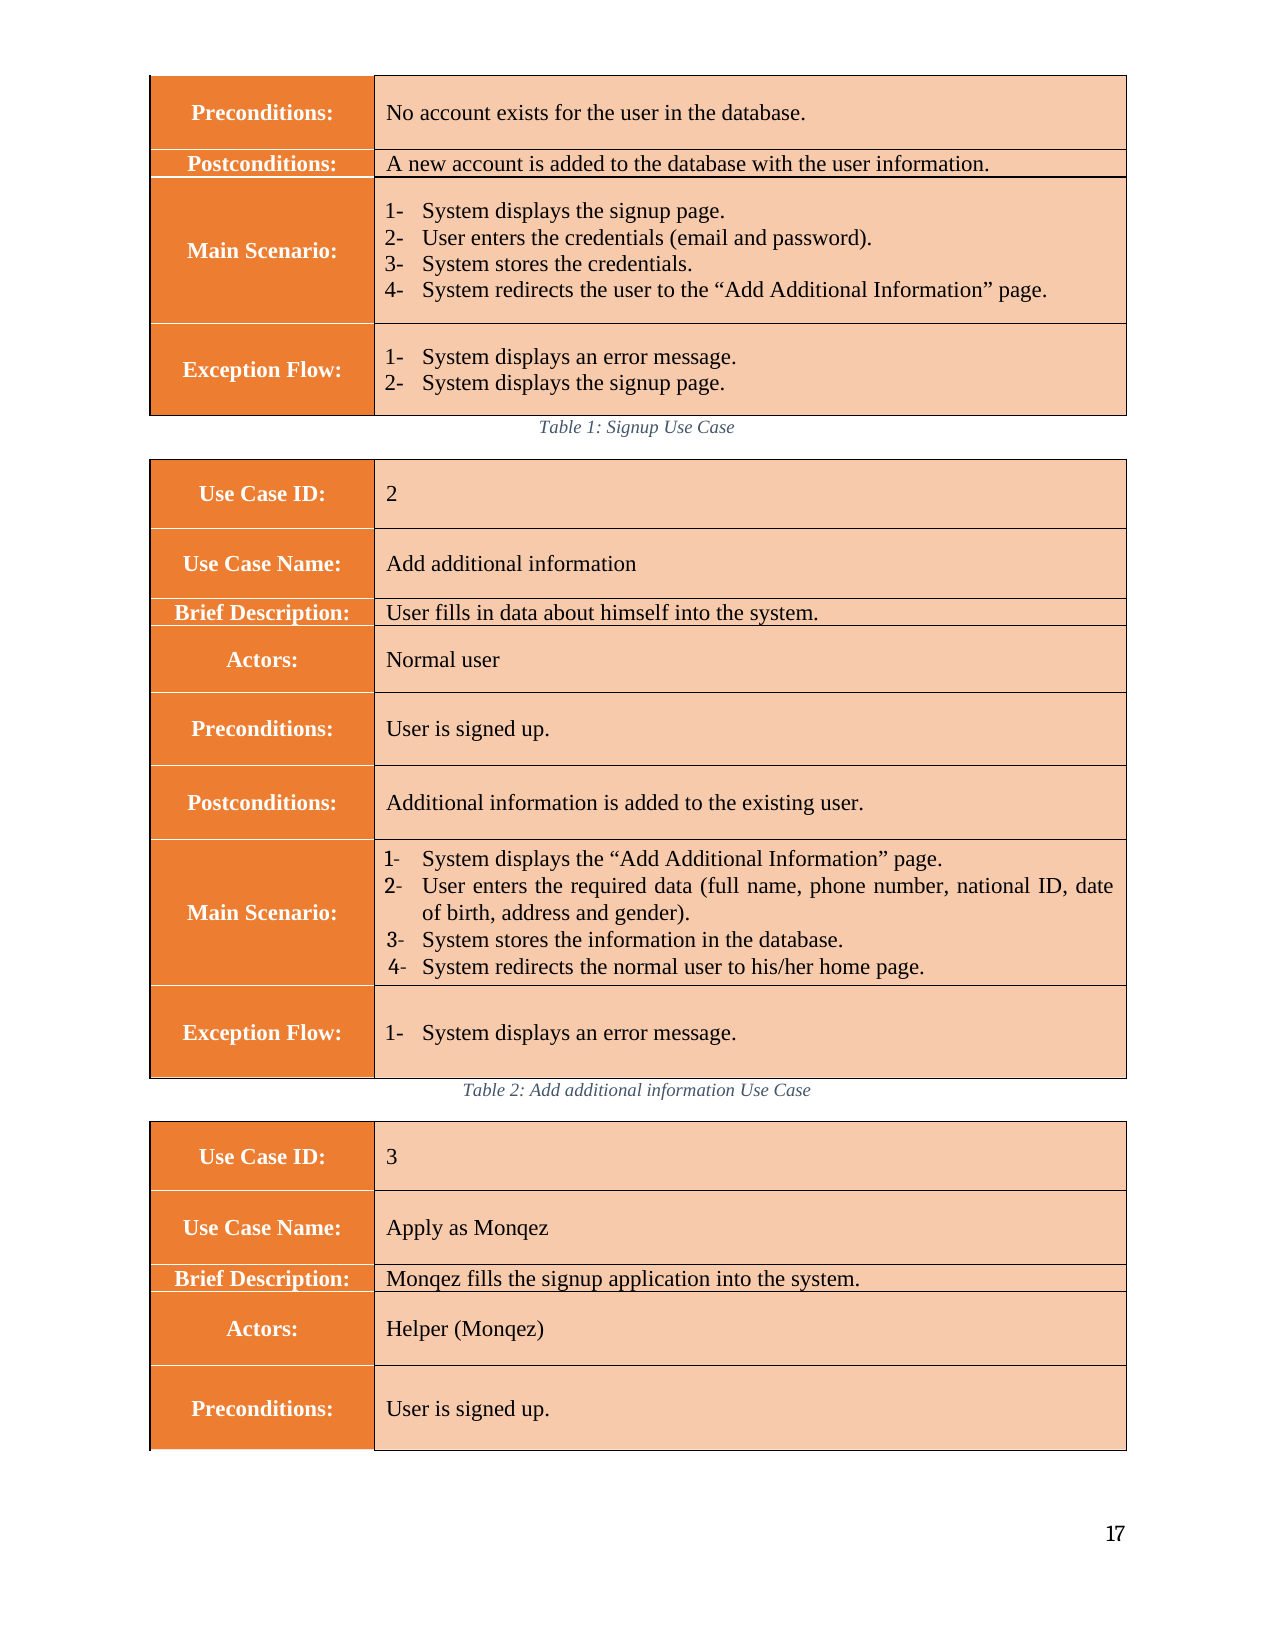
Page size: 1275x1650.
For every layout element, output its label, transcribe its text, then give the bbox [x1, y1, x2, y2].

text Table 2: Add additional information Use Case [150, 1079, 1125, 1100]
table_cell Main Scenario: [151, 178, 374, 323]
table_header 2 [375, 460, 1126, 528]
table_cell Apply as Monqez [375, 1191, 1126, 1264]
table_cell Use Case Name: [151, 1191, 374, 1264]
text Table 1: Signup Use Case [150, 416, 1125, 438]
table_cell Use Case Name: [151, 529, 374, 598]
table_cell Brief Description: [151, 599, 374, 625]
table_cell User is signed up. [375, 1366, 1126, 1449]
table_header 3 [375, 1122, 1126, 1190]
table_cell User is signed up. [375, 693, 1126, 765]
table_cell System displays an error message. System displays the signup page. [375, 324, 1126, 415]
table_cell Helper (Monqez) [375, 1292, 1126, 1365]
table_cell Add additional information [375, 529, 1126, 598]
table_cell Preconditions: [151, 693, 374, 765]
table_header Use Case ID: [151, 1122, 374, 1190]
table_cell System displays the signup page. User enters the credentials (email and password). System stores the credentials. System redirects the user to the “Add Additional Information” page. [375, 178, 1126, 323]
table_cell A new account is added to the database with the user information. [375, 150, 1126, 176]
table_cell Preconditions: [151, 1366, 374, 1449]
table_cell System displays the “Add Additional Information” page. User enters the required data (full name, phone number, national ID, date of birth, address and gender). System stores the information in the database. System redirects the normal user to his/her home page. [375, 840, 1126, 985]
table_cell Exception Flow: [151, 986, 374, 1077]
table_cell Exception Flow: [151, 324, 374, 415]
table_cell Main Scenario: [151, 840, 374, 985]
table_header Use Case ID: [151, 460, 374, 528]
table_cell Postconditions: [151, 150, 374, 176]
table_cell User fills in data about himself into the system. [375, 599, 1126, 625]
table_cell Additional information is added to the existing user. [375, 766, 1126, 839]
table_cell System displays an error message. [375, 986, 1126, 1077]
table_cell Actors: [151, 626, 374, 692]
table_cell Brief Description: [151, 1265, 374, 1291]
table_cell No account exists for the user in the database. [375, 76, 1126, 149]
table_cell Postconditions: [151, 766, 374, 839]
table_cell Monqez fills the signup application into the system. [375, 1265, 1126, 1291]
table_cell Actors: [151, 1292, 374, 1365]
table_cell Preconditions: [151, 76, 374, 149]
table_cell Normal user [375, 626, 1126, 692]
